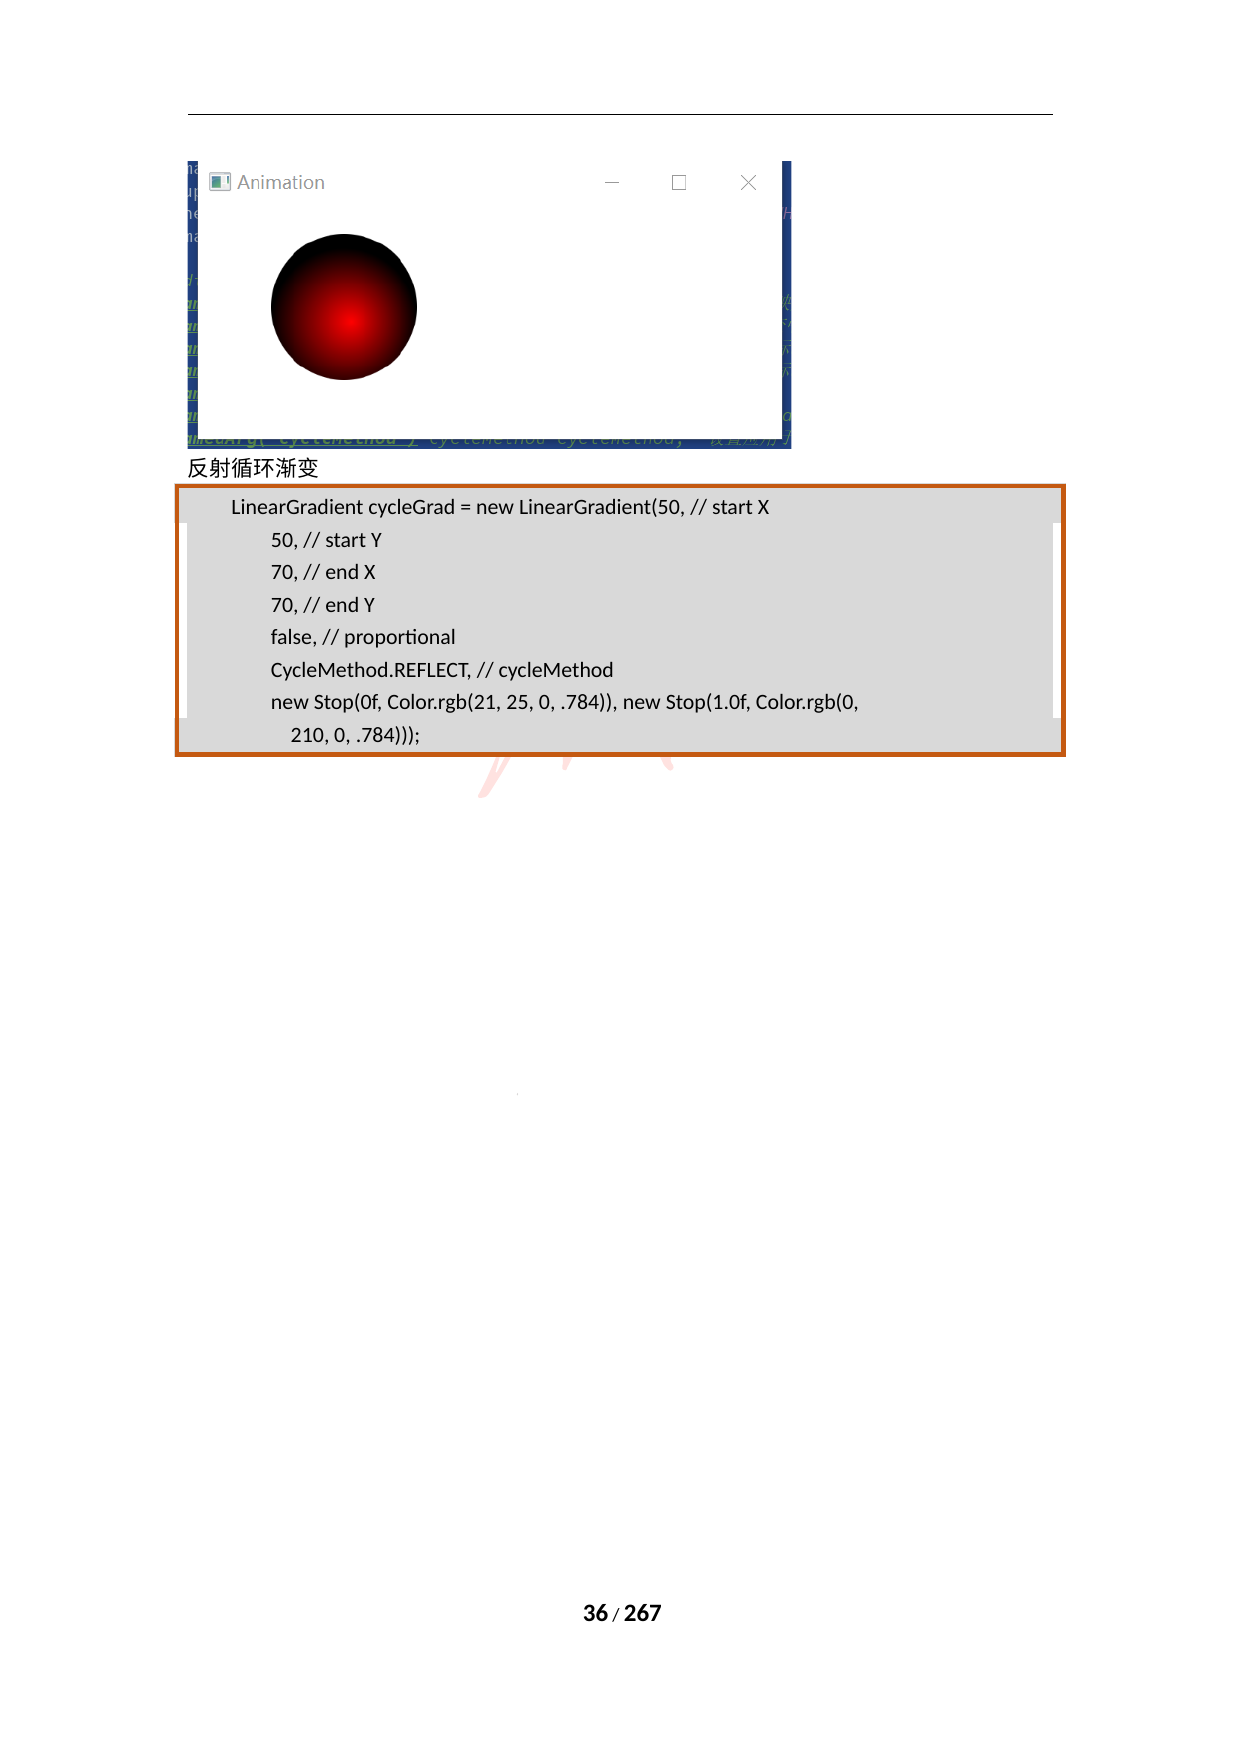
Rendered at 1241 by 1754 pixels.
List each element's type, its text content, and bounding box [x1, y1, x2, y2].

text 210, 0, .784))); [179, 711, 1061, 752]
text new Stop(0f, Color.rgb(21, 25, 0, .784)), new Stop(1.0f, Color.rgb(0, [187, 685, 1053, 711]
text false, // proportional [187, 620, 1053, 653]
text 50, // start Y [187, 523, 1053, 555]
picture [187, 161, 792, 449]
text 70, // end X [187, 555, 1053, 588]
text LinearGradient cycleGrad = new LinearGradient(50, // start X [179, 488, 1061, 523]
text CycleMethod.REFLECT, // cycleMethod [187, 653, 1053, 685]
text 70, // end Y [187, 588, 1053, 620]
text 反射循环渐变 [187, 451, 1053, 483]
